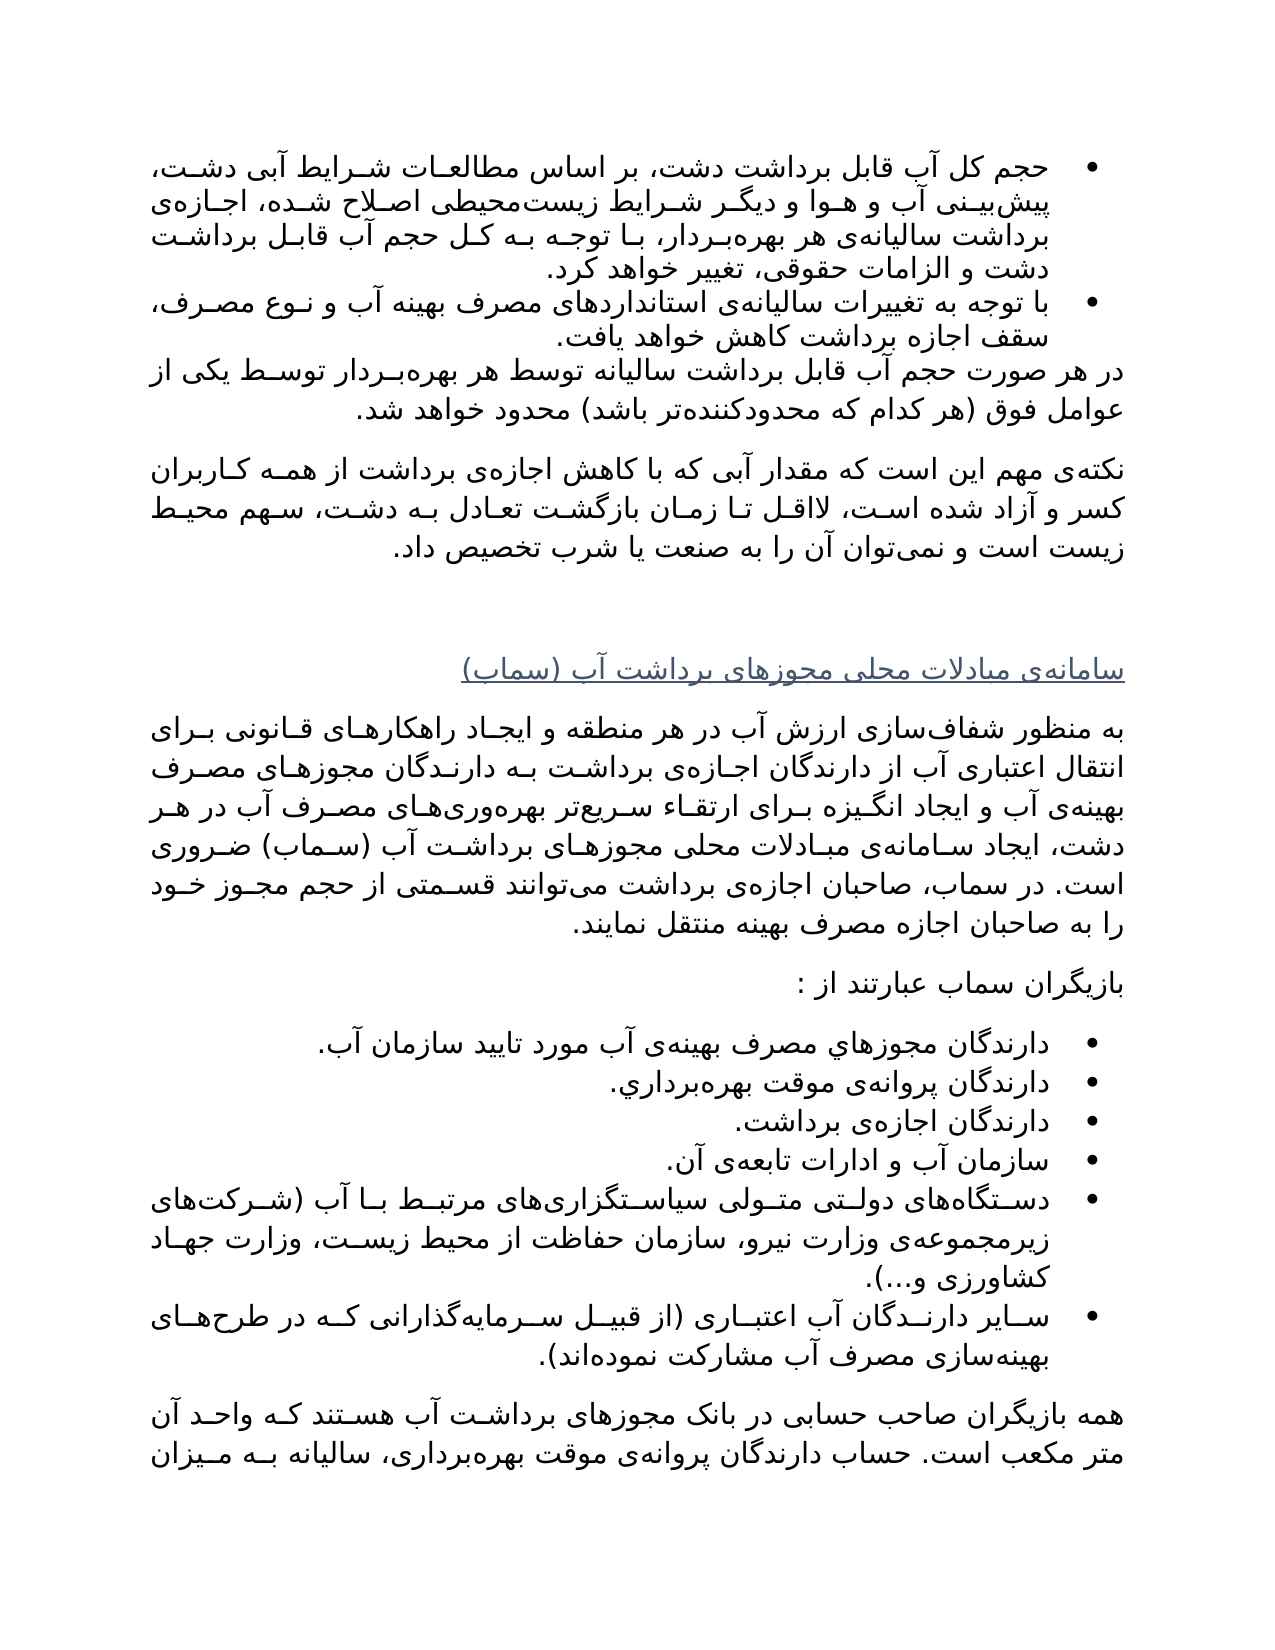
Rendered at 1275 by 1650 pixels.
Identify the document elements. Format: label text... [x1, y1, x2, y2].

list حجم کل آب قابل برداشت دشت، بر اساس مطالعات شرایط آبی دشت، پیش‌بینی آب و هوا و دیگر شرایط زیست‌محیطی اصلاح شده، اجازه‌ی برداشت سالیانه‌ی هر بهره‌بردار، با توجه به کل حجم آب قابل برداشت دشت و الزامات حقوقی، تغییر خواهد کرد. [150, 150, 1087, 286]
list دستگاه‌های دولتی متولی سیاستگزاری‌های مرتبط با آب (شرکت‌های زیرمجموعه‌ی وزارت نیرو، سازمان حفاظت از محیط زیست، وزارت جهاد کشاورزی و...). [150, 1182, 1087, 1294]
list دارندگان اجازه‌ی برداشت. [150, 1104, 1087, 1138]
list دارندگان پروانه‌ی موقت بهره‌برداري. [150, 1065, 1087, 1099]
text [150, 1398, 1125, 1471]
list دارندگان مجوزهاي مصرف بهينه‌ی آب مورد تاييد سازمان آب. [150, 1026, 1087, 1060]
list سازمان آب و ادارات تابعه‌ی آن. [150, 1143, 1087, 1177]
text به منظور شفاف‌سازی ارزش آب در هر منطقه و ایجاد راهکارهای قانونی برای انتقال اعتباری آب از دارندگان اجازه‌ی برداشت به دارندگان مجوزهای مصرف بهینه‌ی آب و ایجاد انگیزه برای ارتقاء سریع‌تر بهره‌وری‌های مصرف آب در هر دشت، ایجاد سامانه‌ی مبادلات محلی مجوزهای برداشت آب (سماب) ضروری است. در سماب، صاحبان اجازه‌ی برداشت می‌توانند قسمتی از حجم مجوز خود را به صاحبان اجازه مصرف بهینه منتقل نمایند. [150, 712, 1125, 941]
text بازیگران سماب عبارتند از : [150, 966, 1125, 1000]
list با توجه به تغییرات سالیانه‌ی استانداردهای مصرف بهینه آب و نوع مصرف، سقف اجازه برداشت کاهش خواهد یافت. [150, 286, 1087, 354]
text در هر صورت حجم آب قابل برداشت سالیانه توسط هر بهره‌بردار توسط یکی از عوامل فوق (هر کدام که محدودکننده‌تر باشد) محدود خواهد شد. [150, 354, 1125, 427]
subtitle سامانه‌ی مبادلات محلی مجوزهای برداشت آب (سماب) [150, 652, 1125, 686]
text نکته‌ی مهم این است که مقدار آبی که با کاهش اجازه‌ی برداشت از همه کاربران کسر و آزاد شده است، لااقل تا زمان بازگشت تعادل به دشت، سهم محیط زیست است و نمی‌توان آن را به صنعت یا شرب تخصیص داد. [150, 452, 1125, 564]
list سایر دارندگان آب اعتباری (از قبیل سرمایه‌گذارانی که در طرح‌های بهینه‌سازی مصرف آب مشارکت نموده‌اند). [150, 1299, 1087, 1372]
